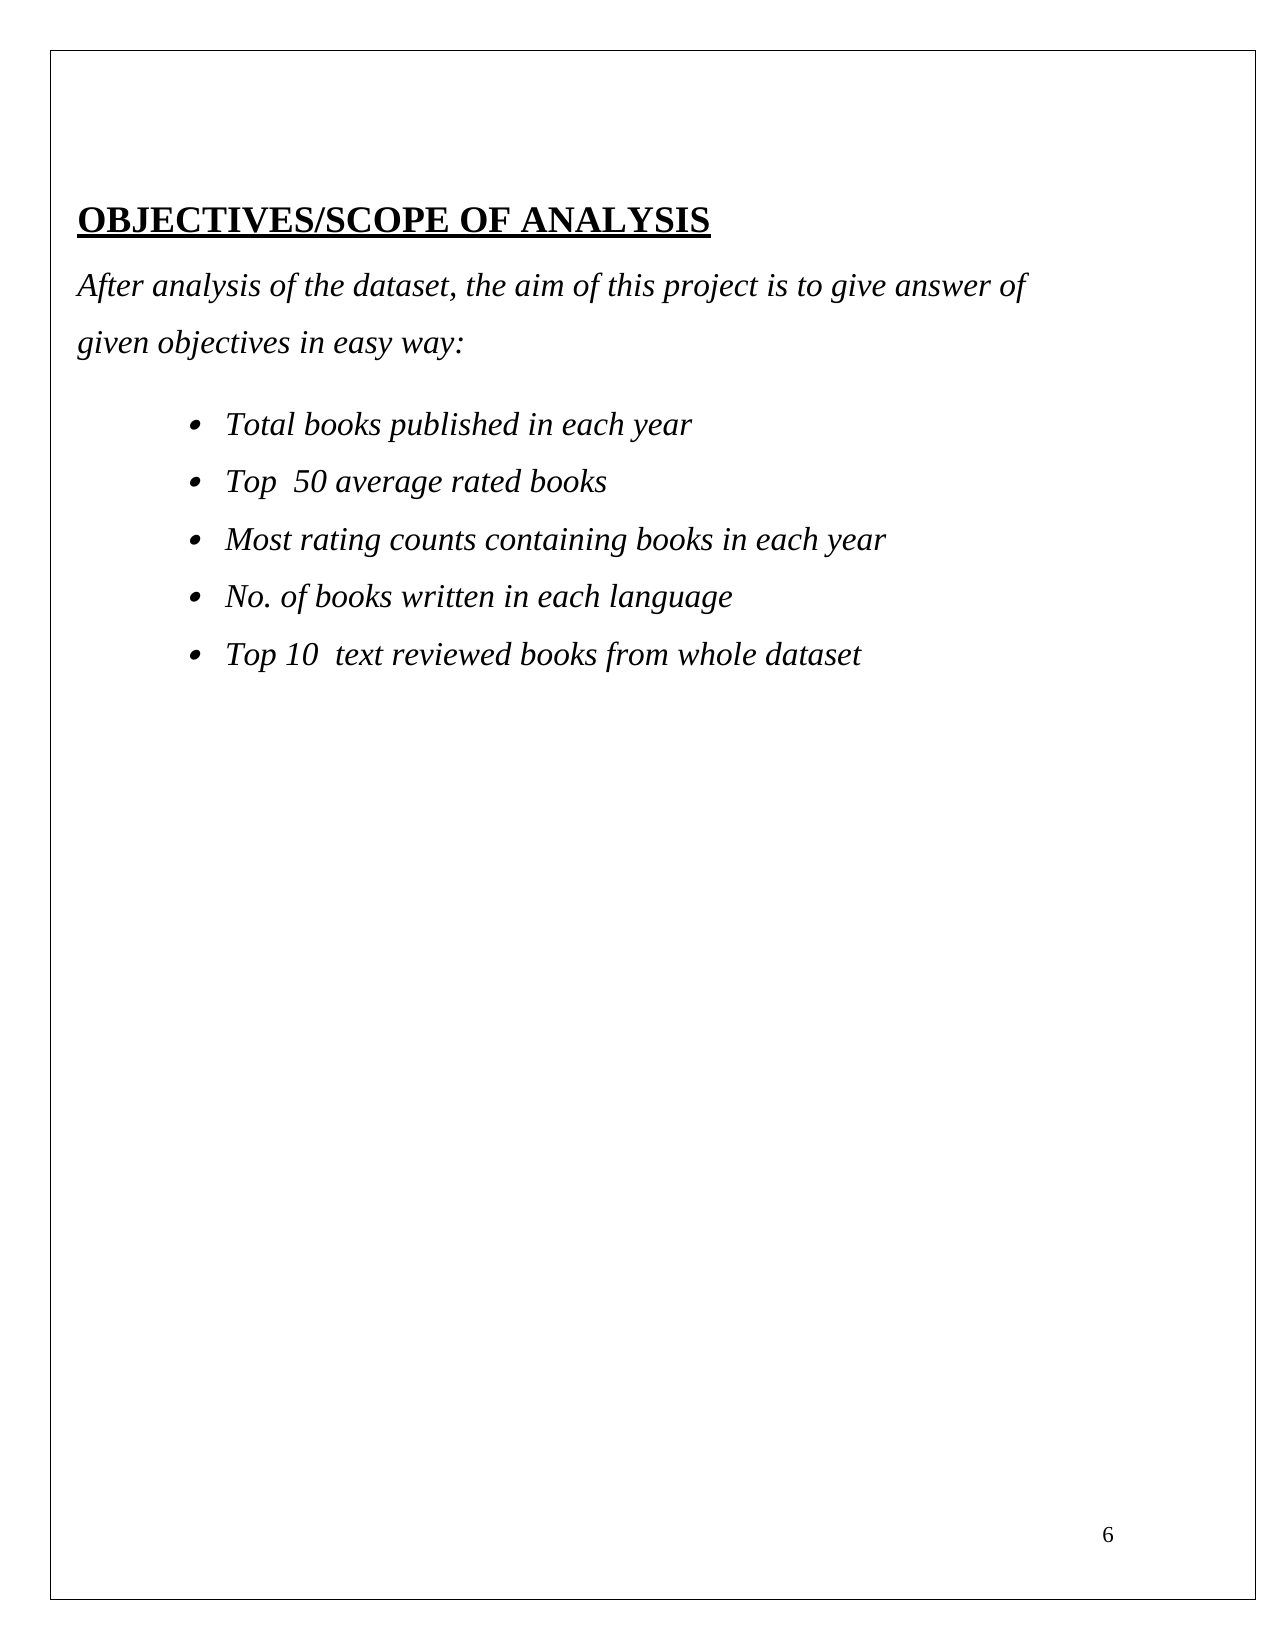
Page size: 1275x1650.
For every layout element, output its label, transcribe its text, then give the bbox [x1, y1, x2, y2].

list Most rating counts containing books in each year [187, 519, 1255, 557]
list Total books published in each year [187, 404, 1255, 442]
subtitle OBJECTIVES/SCOPE OF ANALYSIS [77, 197, 1255, 240]
list Top 10 text reviewed books from whole dataset [187, 634, 1255, 672]
text After analysis of the dataset, the aim of this project is to give answer of given objectives in easy way: [77, 265, 1028, 361]
list No. of books written in each language [187, 576, 1255, 614]
list Top 50 average rated books [187, 461, 1255, 499]
